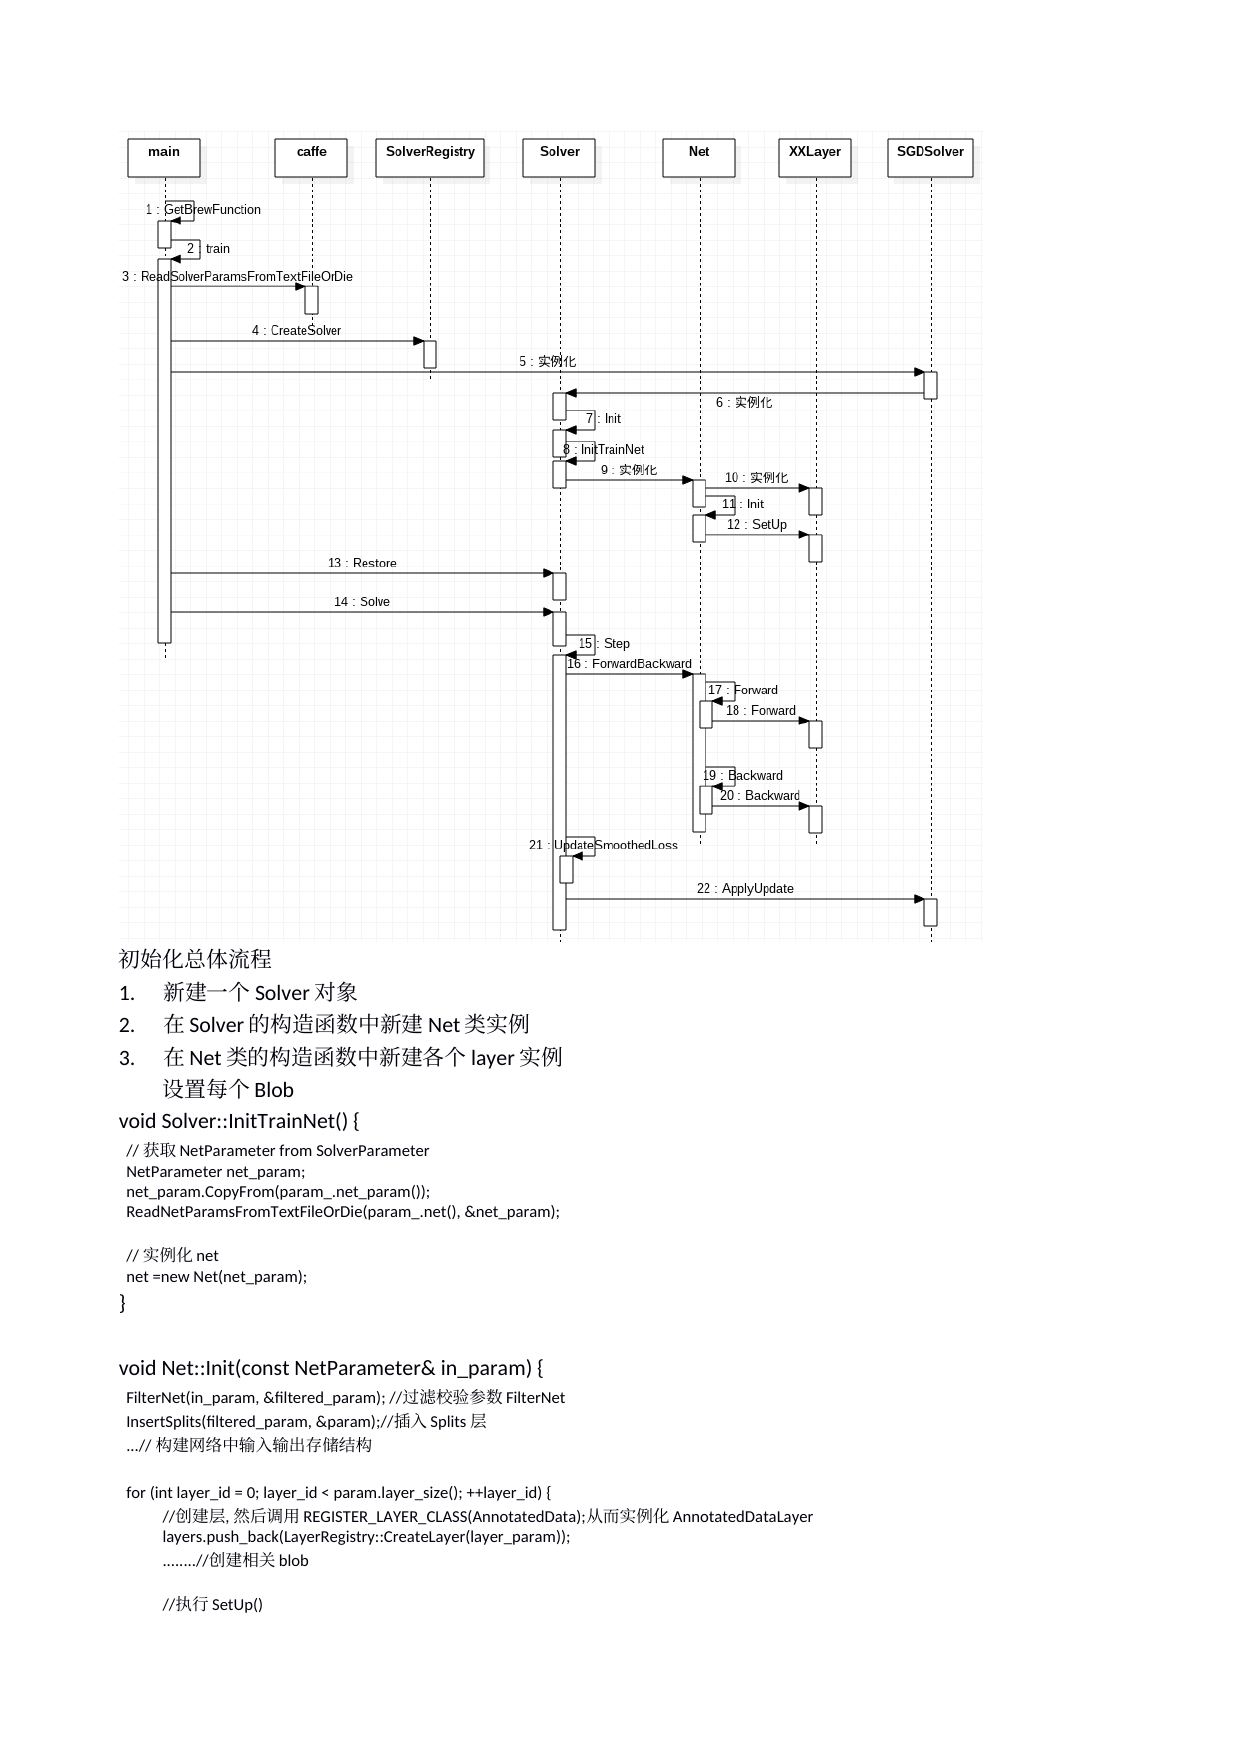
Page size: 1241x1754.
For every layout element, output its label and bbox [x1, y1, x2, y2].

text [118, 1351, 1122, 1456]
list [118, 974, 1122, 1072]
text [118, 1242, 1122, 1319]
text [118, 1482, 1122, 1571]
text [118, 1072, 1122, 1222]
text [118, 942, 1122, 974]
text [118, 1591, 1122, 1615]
picture [118, 130, 984, 942]
